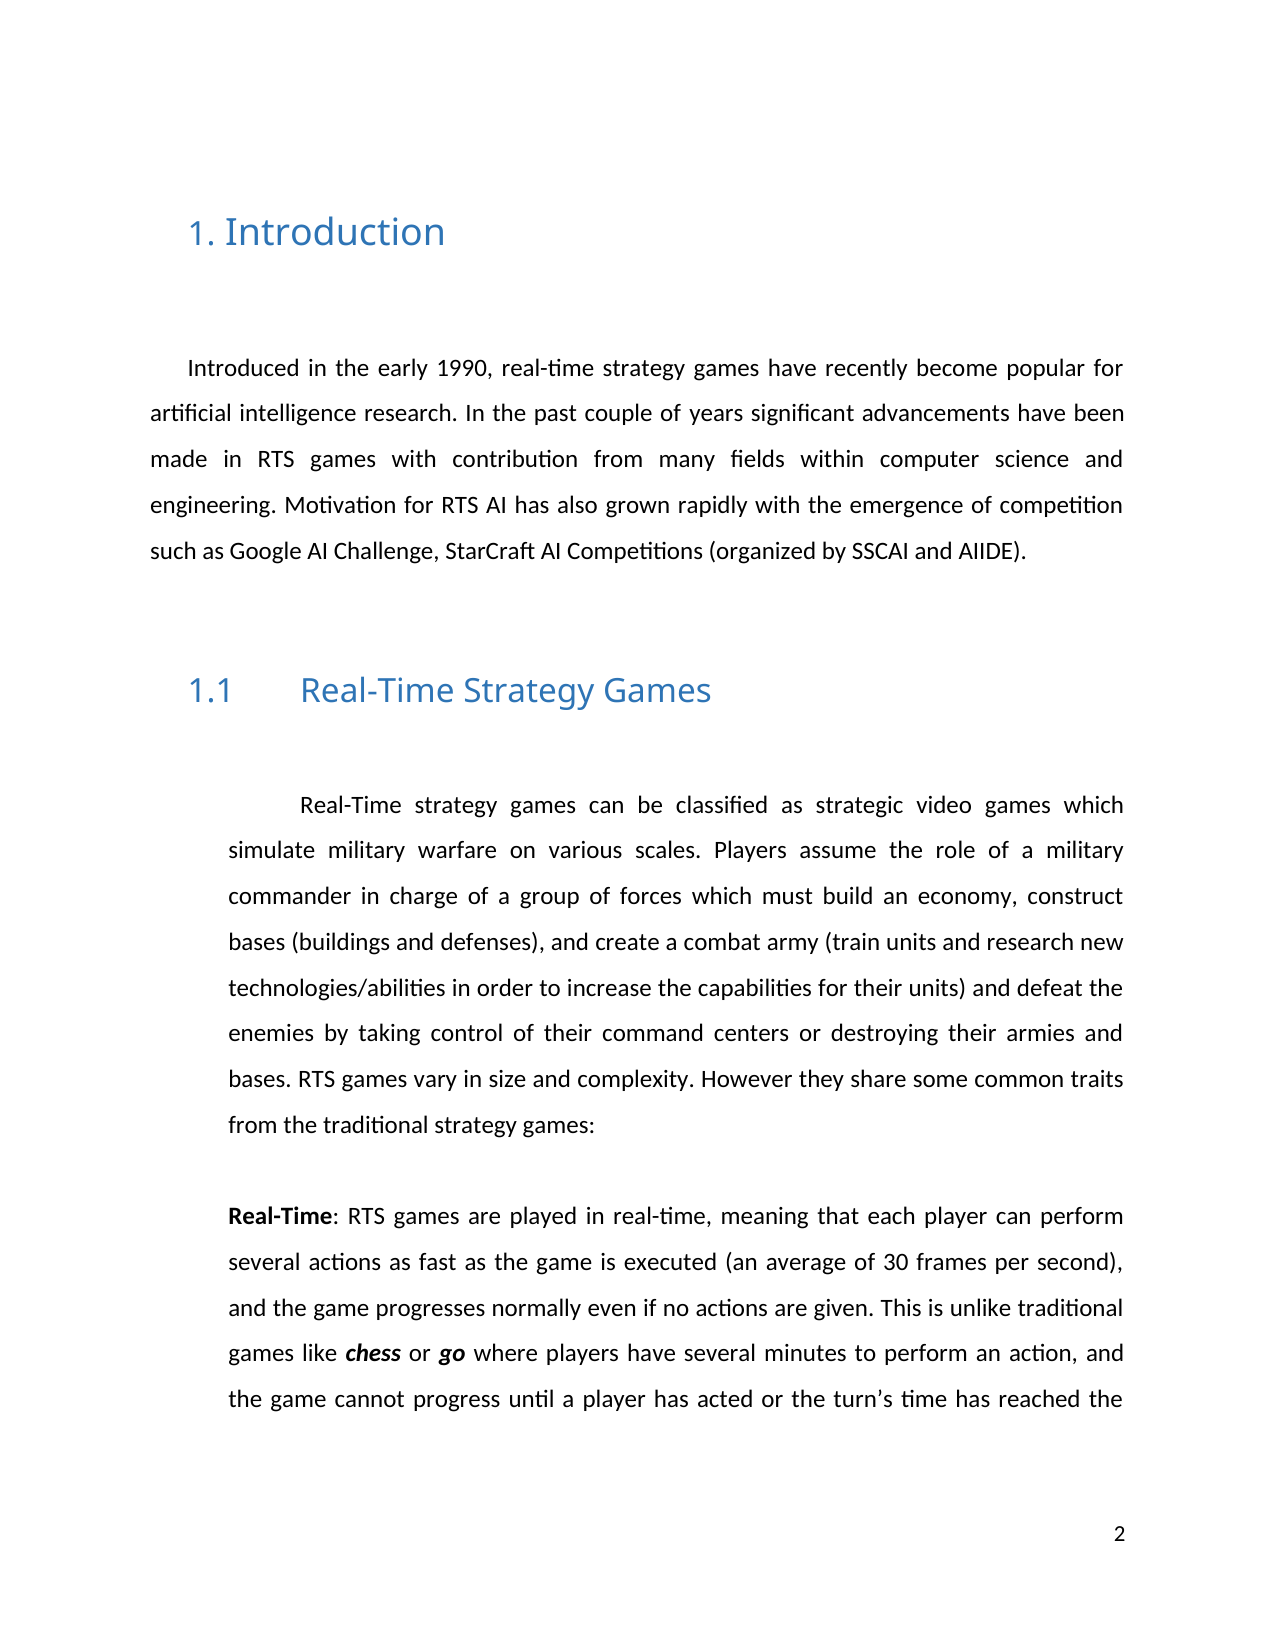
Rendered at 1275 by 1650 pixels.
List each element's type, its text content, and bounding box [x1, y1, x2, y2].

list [228, 1200, 1125, 1414]
subtitle Introduction [187, 205, 1125, 256]
list Real-Time strategy games can be classified as strategic video games which simulate military warfare on various scales. Players assume the role of a military commander in charge of a group of forces which must build an economy, construct bases (buildings and defenses), and create a combat army (train units and research new technologies/abilities in order to increase the capabilities for their units) and defeat the enemies by taking control of their command centers or destroying their armies and bases. RTS games vary in size and complexity. However they share some common traits from the traditional strategy games: [228, 789, 1125, 1139]
subtitle Real-Time Strategy Games [187, 667, 1125, 713]
text Introduced in the early 1990, real-time strategy games have recently become popular for artificial intelligence research. In the past couple of years significant advancements have been made in RTS games with contribution from many fields within computer science and engineering. Motivation for RTS AI has also grown rapidly with the emergence of competition such as Google AI Challenge, StarCraft AI Competitions (organized by SSCAI and AIIDE). [150, 352, 1125, 565]
